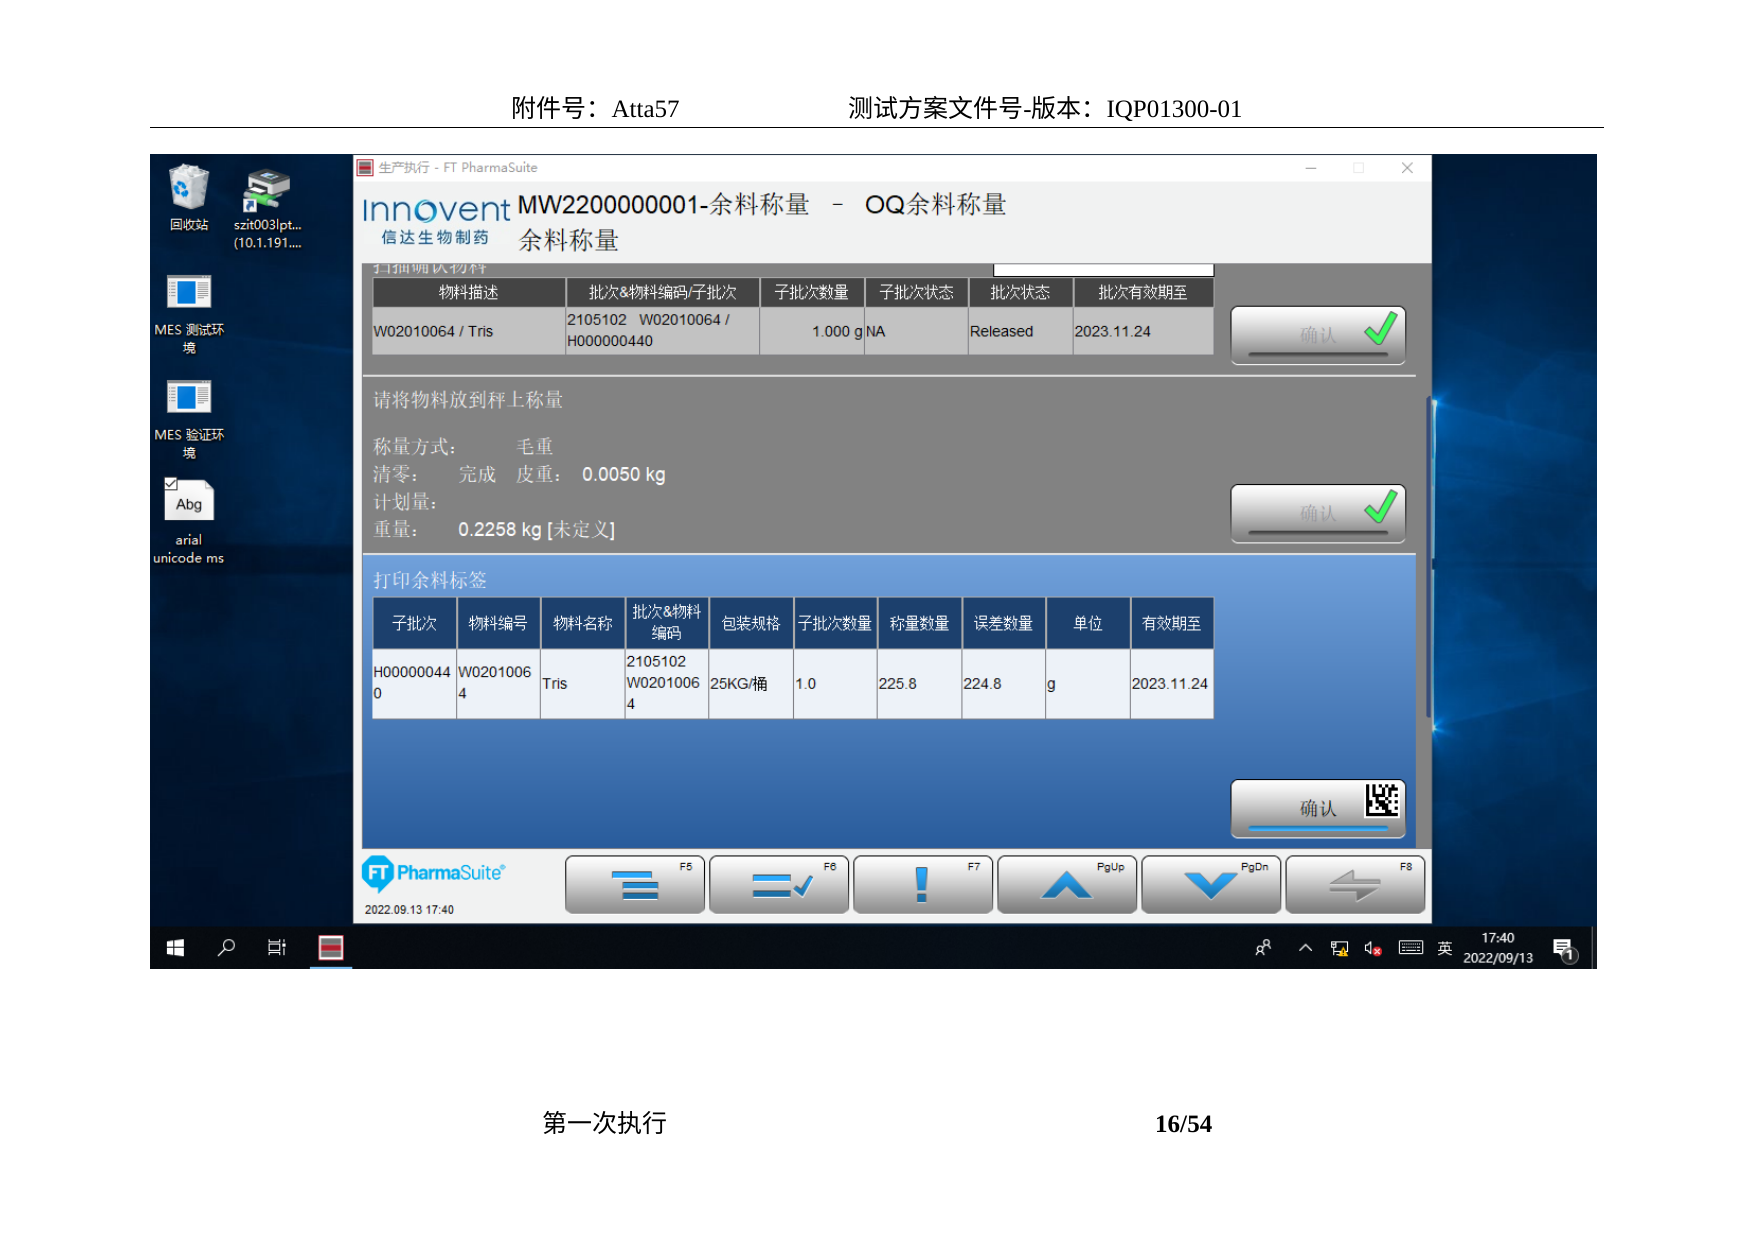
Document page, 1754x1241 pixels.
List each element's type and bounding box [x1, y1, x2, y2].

picture [150, 154, 1597, 969]
